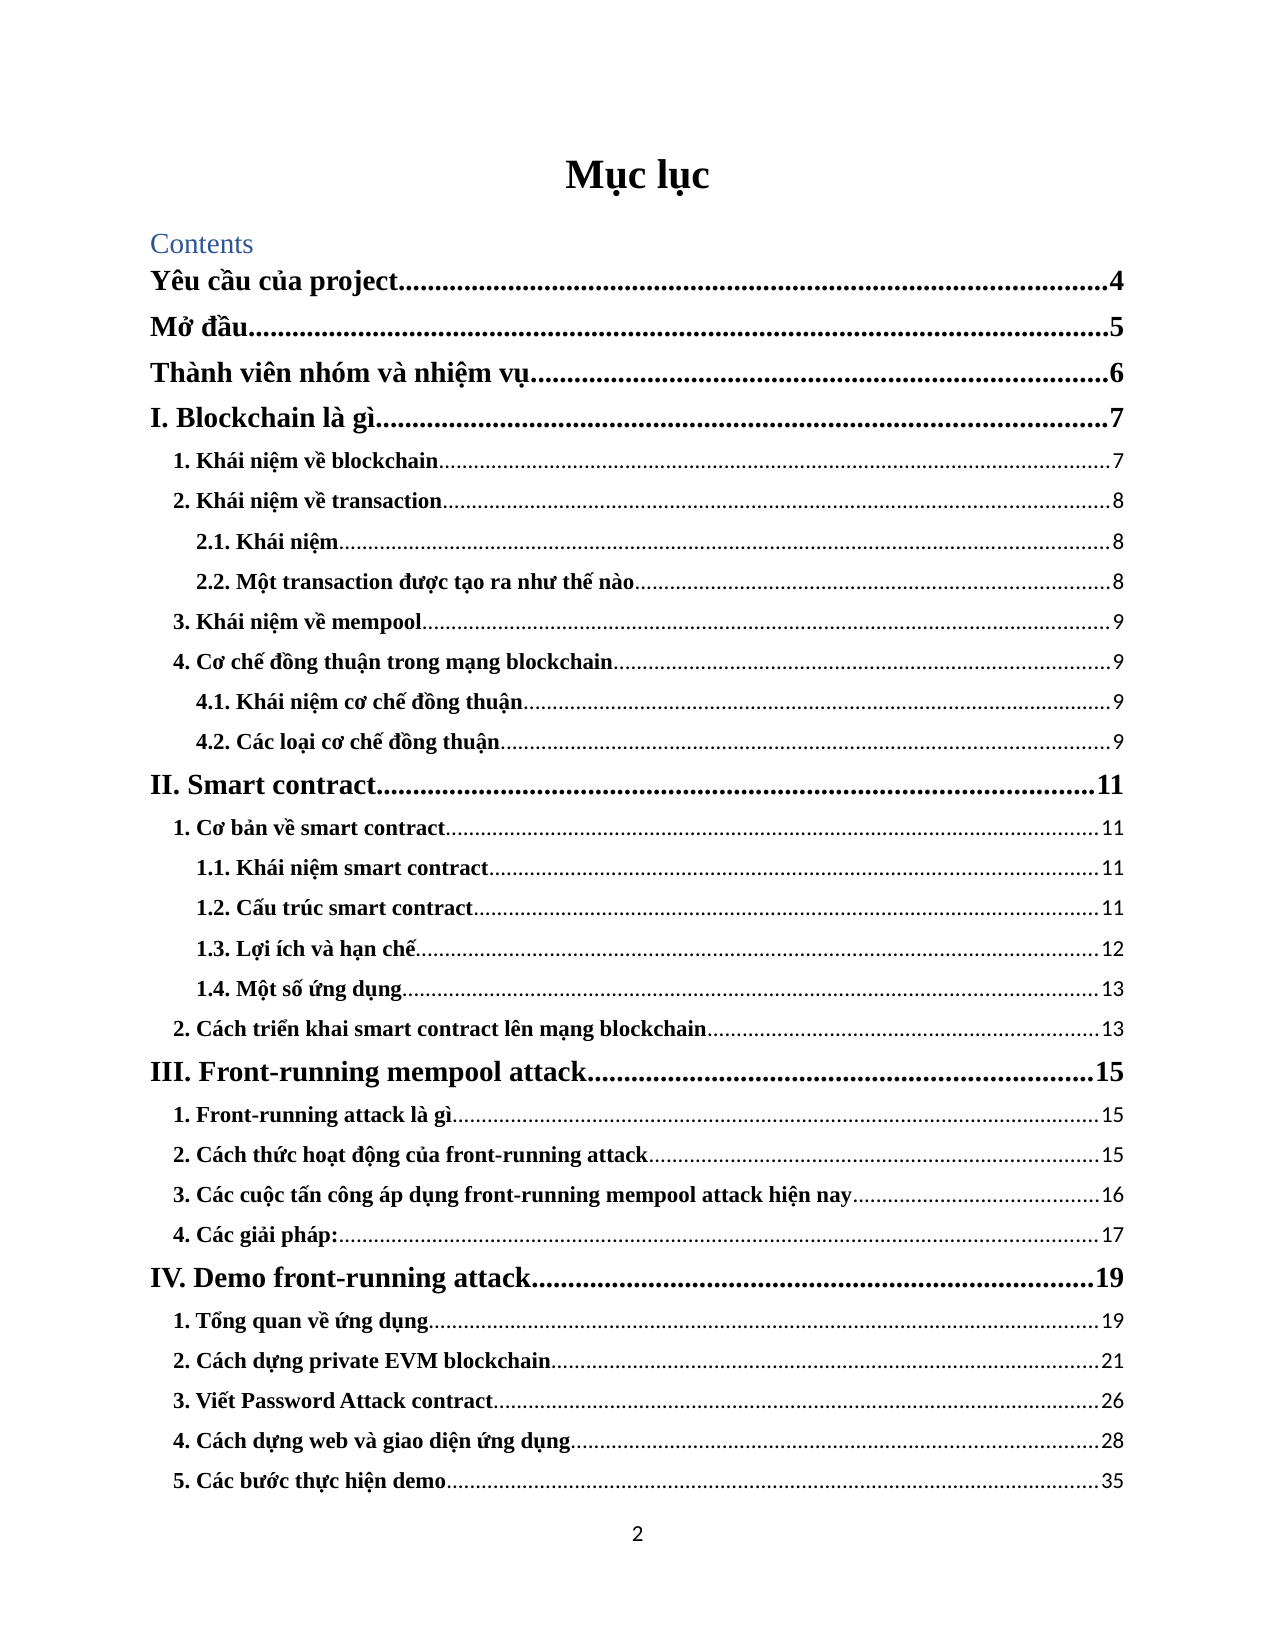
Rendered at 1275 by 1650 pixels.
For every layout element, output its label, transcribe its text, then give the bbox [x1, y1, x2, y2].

text Mục lục [150, 150, 1125, 198]
